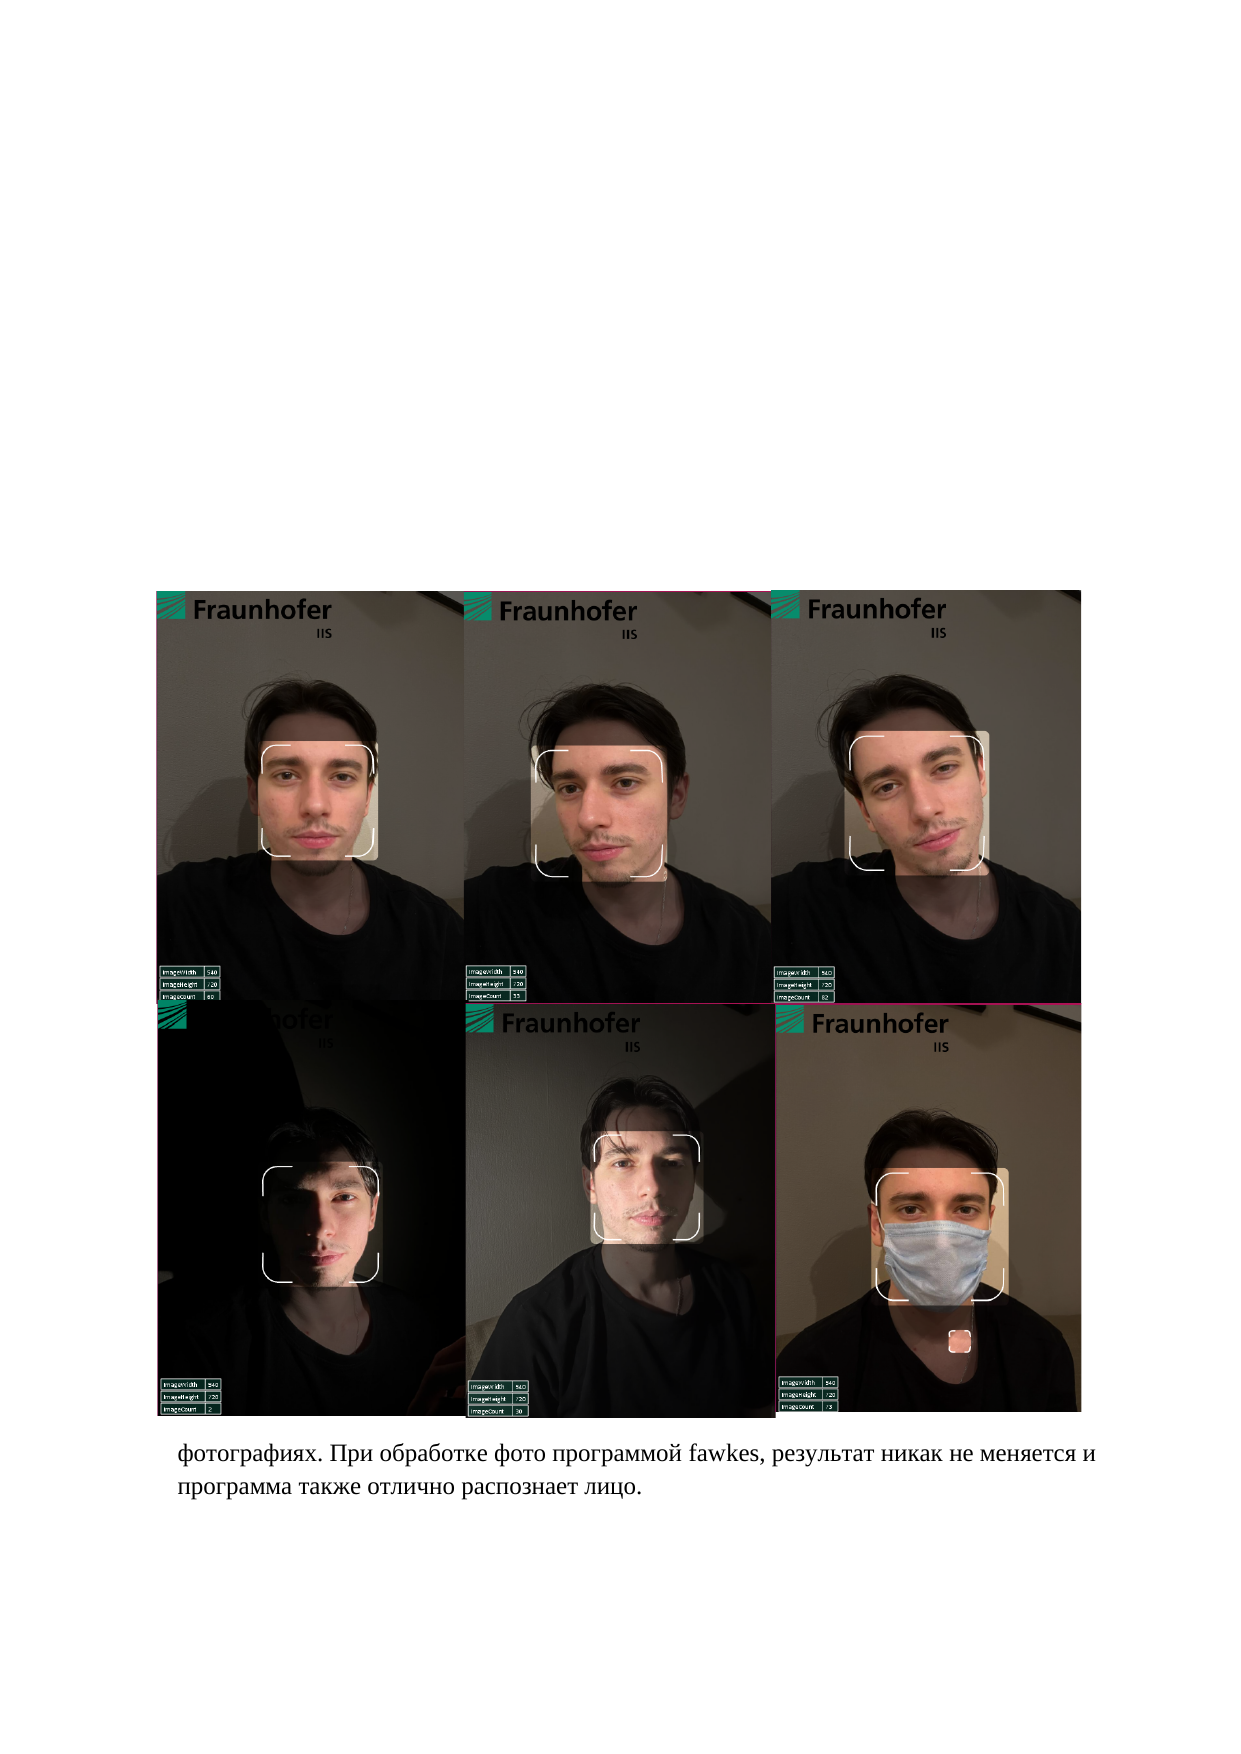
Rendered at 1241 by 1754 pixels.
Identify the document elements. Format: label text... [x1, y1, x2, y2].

picture [156, 590, 1082, 1418]
text Для всех случаев, программа отлично справилась и распознала лицо на фотографиях. При обработке фото программой fawkes, результат никак не меняется и программа также отлично распознает лицо. [177, 1027, 1152, 1500]
